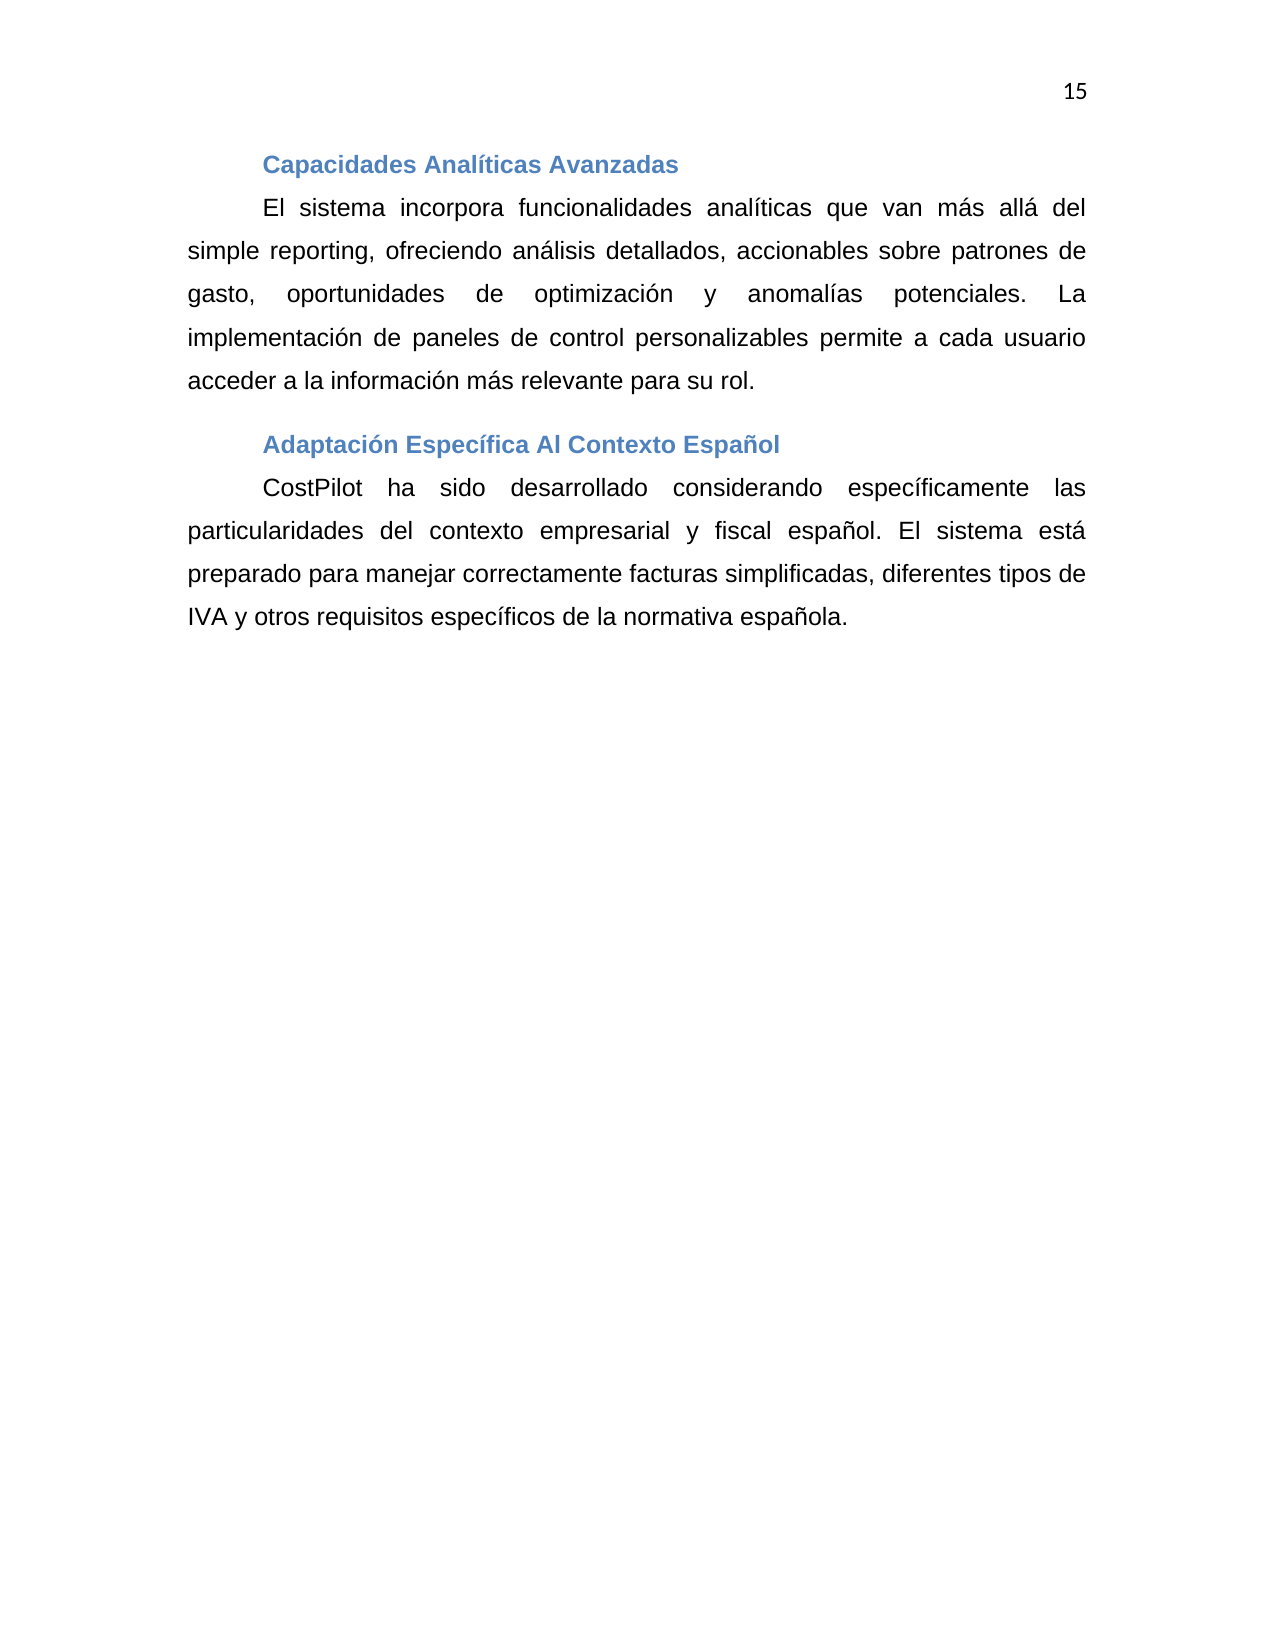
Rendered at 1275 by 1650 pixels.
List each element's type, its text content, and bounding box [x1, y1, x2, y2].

subtitle Adaptación Específica Al Contexto Español [187, 429, 1087, 458]
subtitle Capacidades Analíticas Avanzadas [187, 150, 1087, 179]
text CostPilot ha sido desarrollado considerando específicamente las particularidades del contexto empresarial y fiscal español. El sistema está preparado para manejar correctamente facturas simplificadas, diferentes tipos de IVA y otros requisitos específicos de la normativa española. [187, 473, 1087, 631]
text El sistema incorpora funcionalidades analíticas que van más allá del simple reporting, ofreciendo análisis detallados, accionables sobre patrones de gasto, oportunidades de optimización y anomalías potenciales. La implementación de paneles de control personalizables permite a cada usuario acceder a la información más relevante para su rol. [187, 193, 1087, 394]
